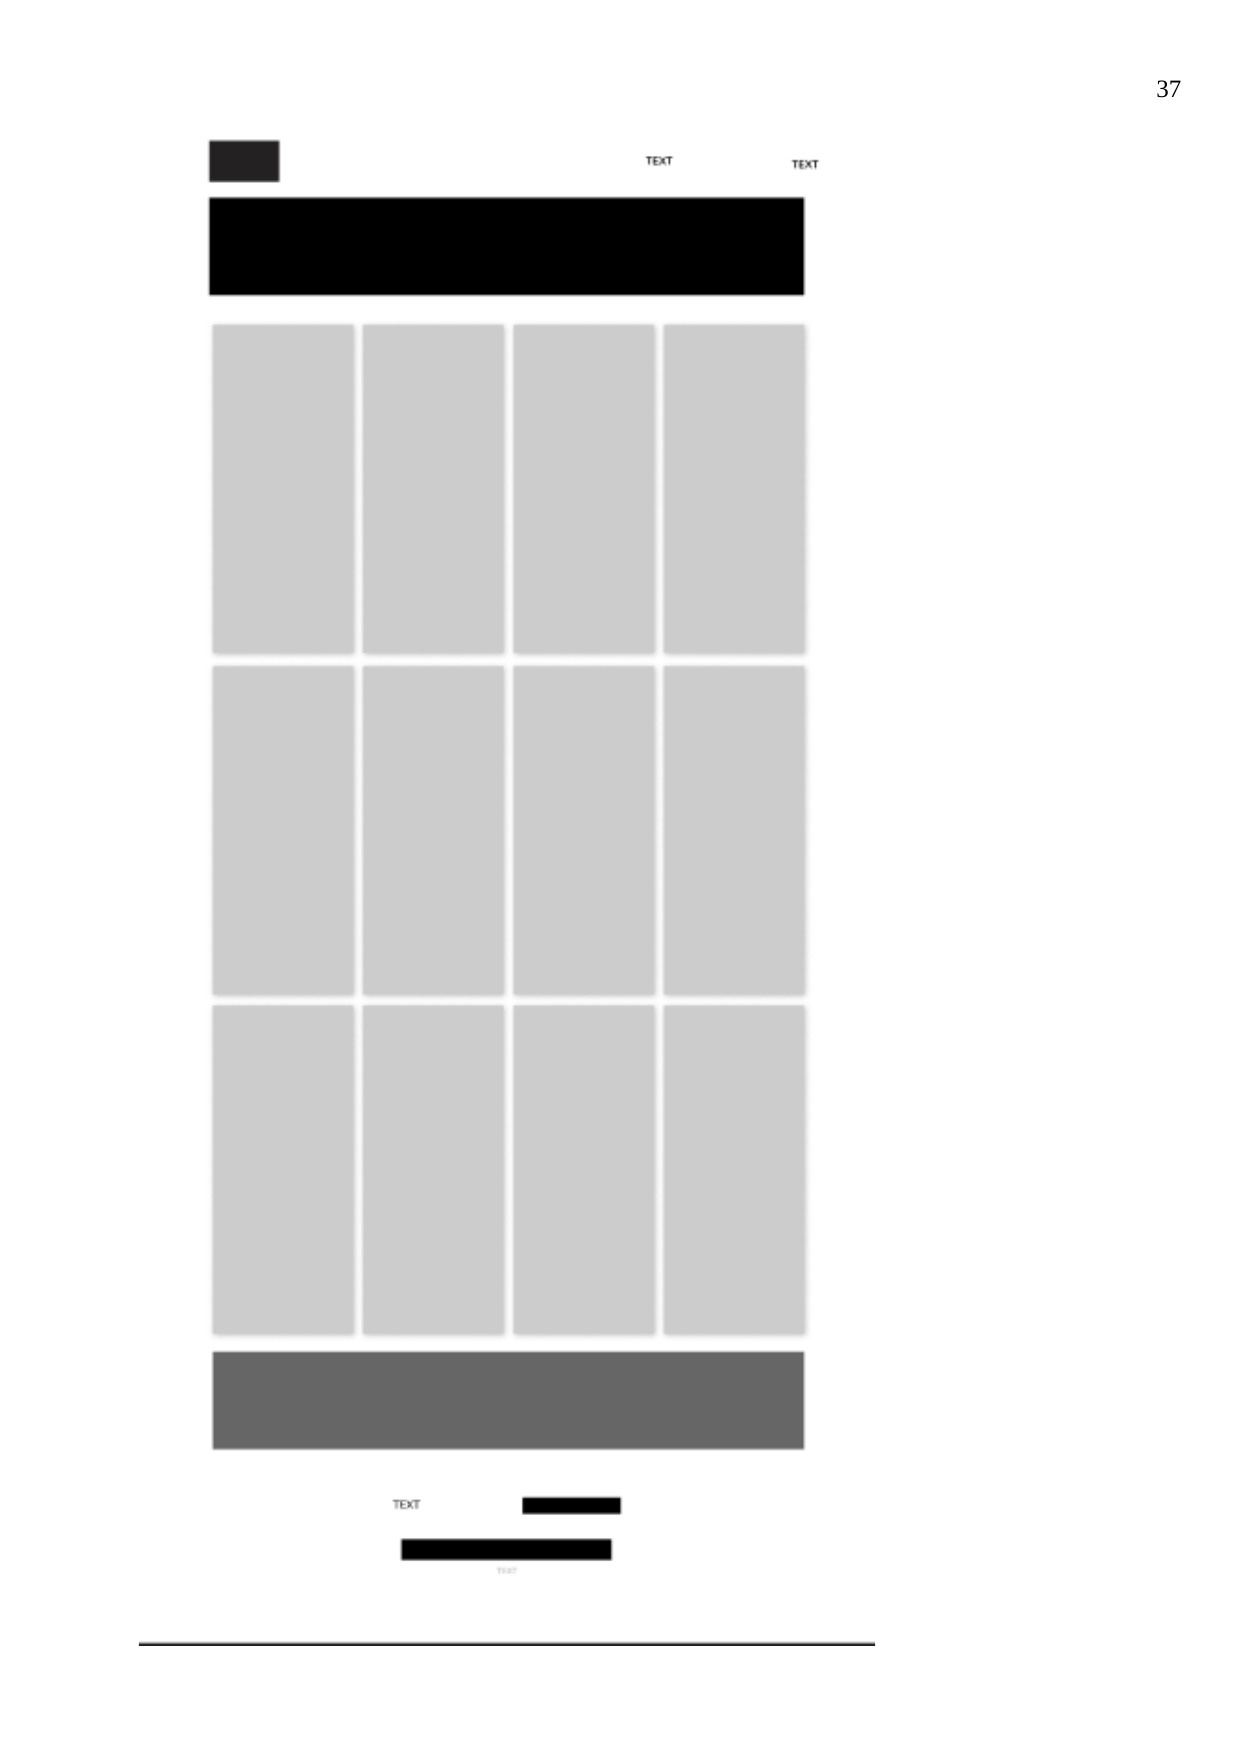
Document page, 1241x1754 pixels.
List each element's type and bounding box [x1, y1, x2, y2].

picture [138, 131, 876, 1646]
